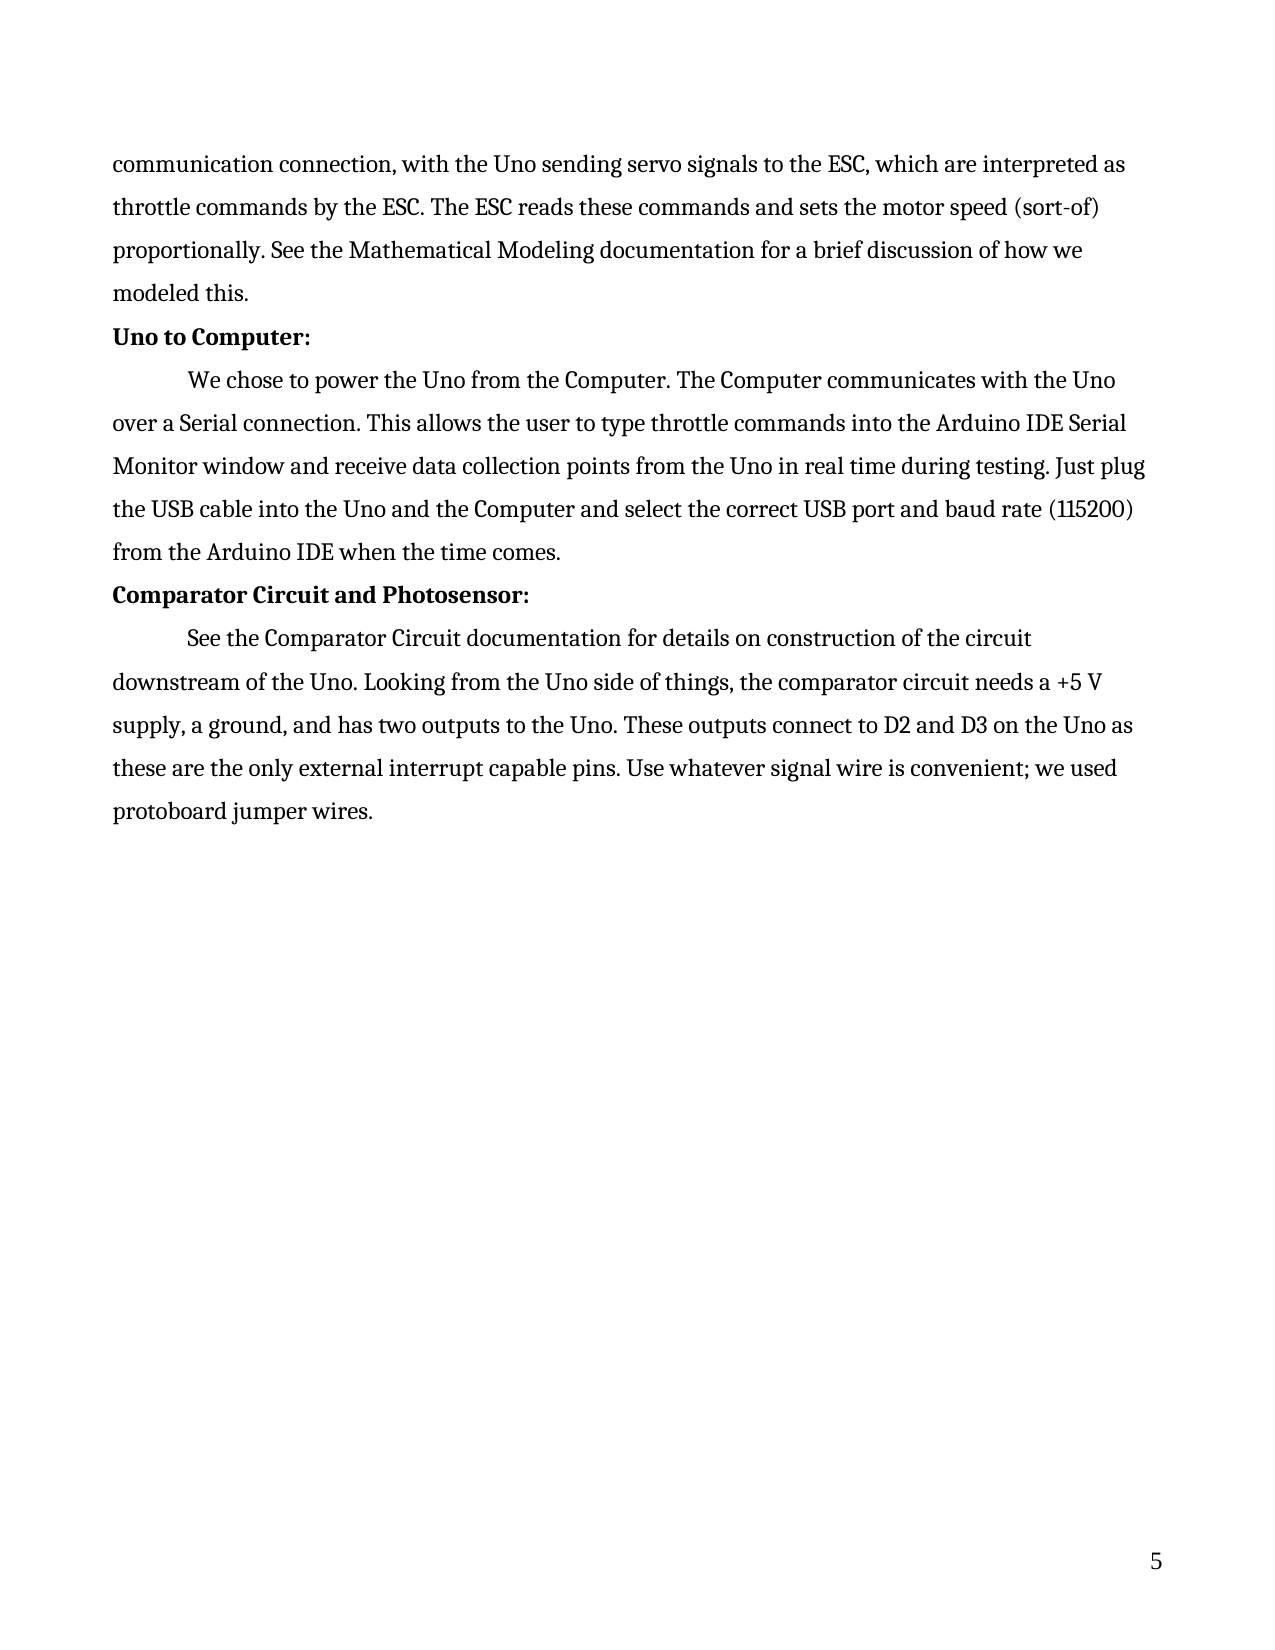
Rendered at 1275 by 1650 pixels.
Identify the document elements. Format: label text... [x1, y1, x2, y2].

text See the Comparator Circuit documentation for details on construction of the circuit downstream of the Uno. Looking from the Uno side of things, the comparator circuit needs a +5 V supply, a ground, and has two outputs to the Uno. These outputs connect to D2 and D3 on the Uno as these are the only external interrupt capable pins. Use whatever signal wire is convenient; we used protoboard jumper wires. [112, 624, 1162, 826]
text Comparator Circuit and Photosensor: [112, 581, 1162, 610]
text We chose to power the Uno from the Computer. The Computer communicates with the Uno over a Serial connection. This allows the user to type throttle commands into the Arduino IDE Serial Monitor window and receive data collection points from the Uno in real time during testing. Just plug the USB cable into the Uno and the Computer and select the correct USB port and baud rate (115200) from the Arduino IDE when the time comes. [112, 366, 1162, 567]
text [112, 150, 1162, 308]
text Uno to Computer: [112, 322, 1162, 351]
